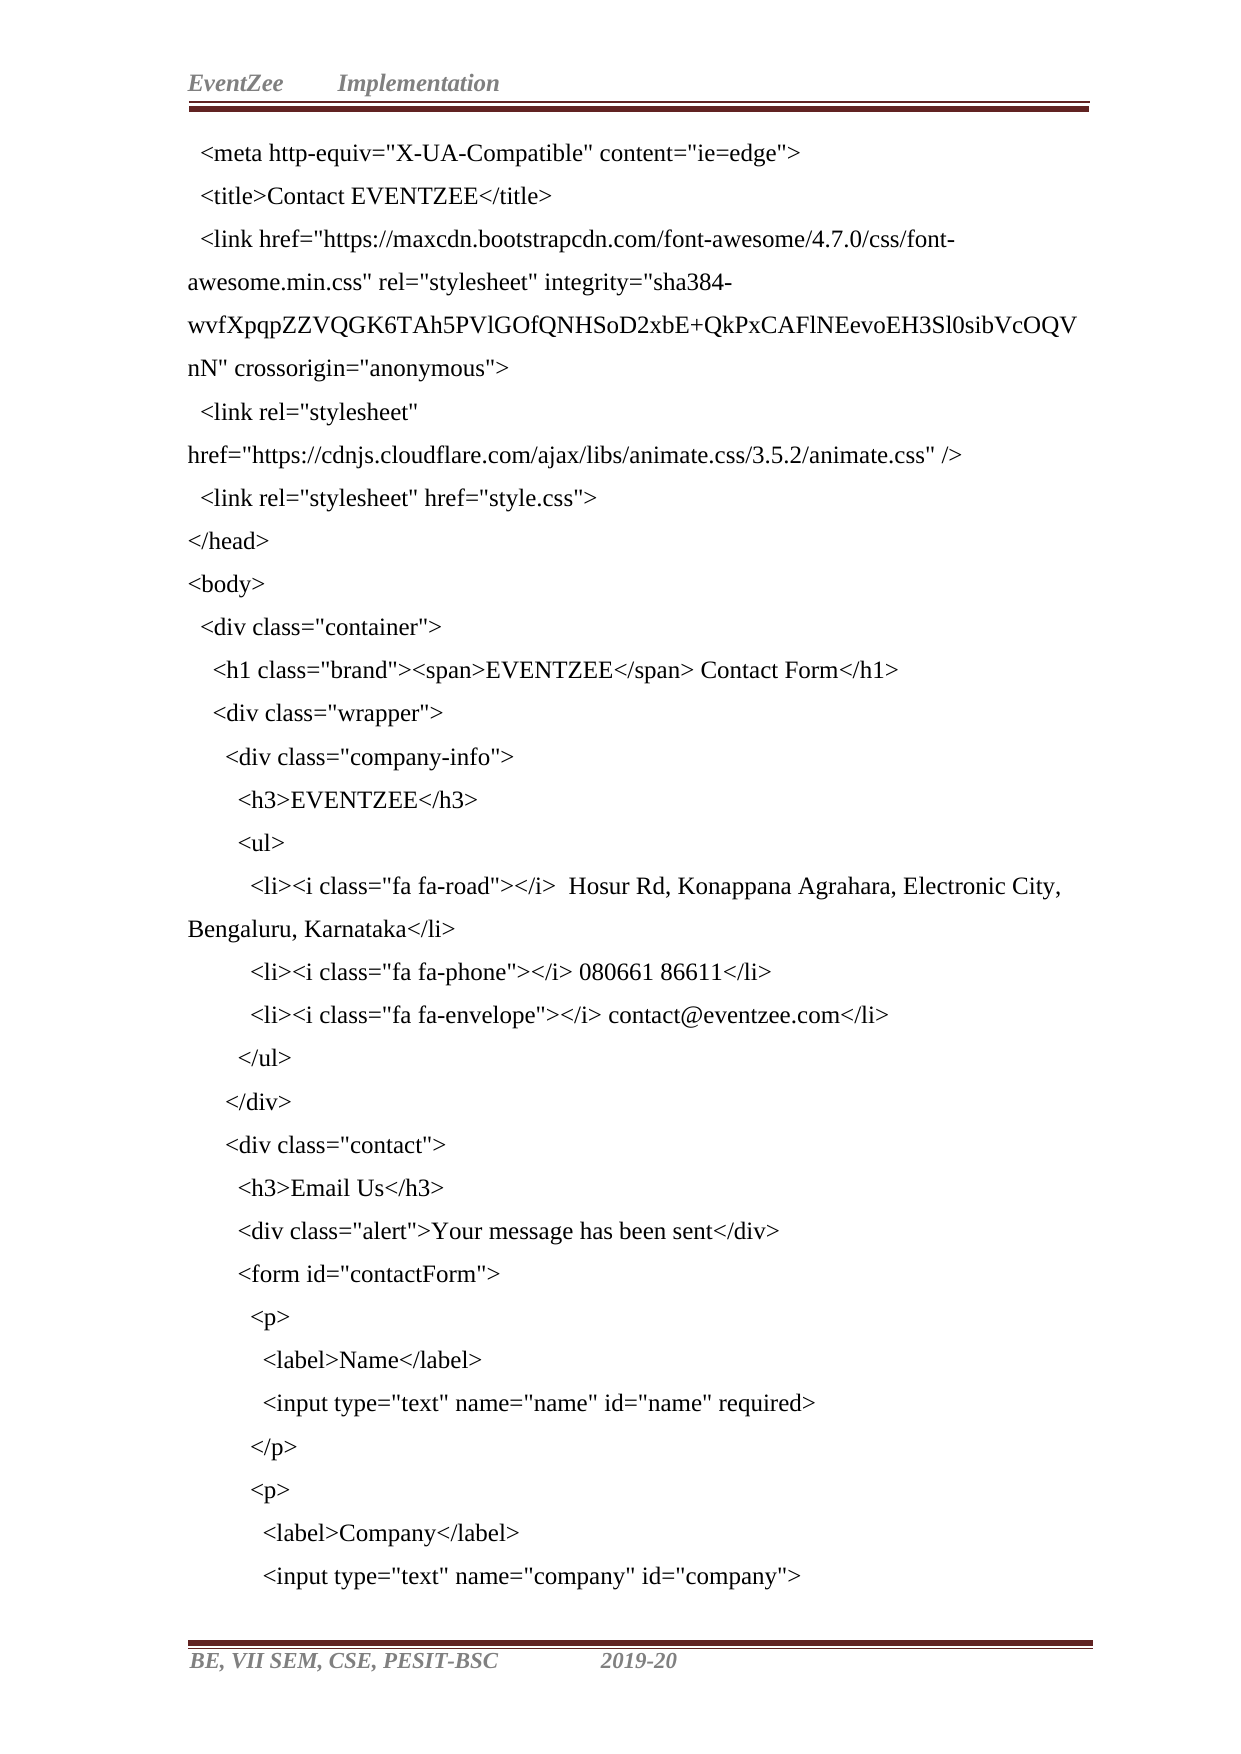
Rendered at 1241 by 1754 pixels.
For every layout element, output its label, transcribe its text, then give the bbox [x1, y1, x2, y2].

text <h1 class="brand"><span>EVENTZEE</span> Contact Form</h1> [187, 655, 1087, 684]
text <h3>Email Us</h3> [187, 1173, 1087, 1202]
text <div class="container"> [187, 612, 1087, 641]
text <div class="contact"> [187, 1130, 1087, 1158]
text <ul> [187, 828, 1087, 857]
text <p> [187, 1475, 1087, 1503]
text <div class="company-info"> [187, 742, 1087, 770]
text <p> [187, 1302, 1087, 1331]
text <title>Contact EVENTZEE</title> [187, 181, 1087, 210]
text </head> [187, 526, 1087, 555]
text </p> [187, 1432, 1087, 1460]
text <link href="https://maxcdn.bootstrapcdn.com/font-awesome/4.7.0/css/font-awesome.min.css" rel="stylesheet" integrity="sha384-wvfXpqpZZVQGK6TAh5PVlGOfQNHSoD2xbE+QkPxCAFlNEevoEH3Sl0sibVcOQVnN" crossorigin="anonymous"> [187, 224, 1087, 382]
text <div class="wrapper"> [187, 698, 1087, 727]
text <form id="contactForm"> [187, 1259, 1087, 1288]
text <input type="text" name="company" id="company"> [187, 1561, 1087, 1590]
text <li><i class="fa fa-phone"></i> 080661 86611</li> [187, 957, 1087, 986]
text <input type="text" name="name" id="name" required> [187, 1388, 1087, 1417]
text <link rel="stylesheet" href="https://cdnjs.cloudflare.com/ajax/libs/animate.css/3.5.2/animate.css" /> [187, 397, 1087, 468]
text <h3>EVENTZEE</h3> [187, 785, 1087, 813]
text <li><i class="fa fa-envelope"></i> contact@eventzee.com</li> [187, 1000, 1087, 1029]
text </div> [187, 1087, 1087, 1115]
text <label>Company</label> [187, 1518, 1087, 1547]
text <meta http-equiv="X-UA-Compatible" content="ie=edge"> [187, 138, 1087, 167]
text <div class="alert">Your message has been sent</div> [187, 1216, 1087, 1245]
text <label>Name</label> [187, 1345, 1087, 1374]
text </ul> [187, 1043, 1087, 1072]
text <body> [187, 569, 1087, 598]
text <link rel="stylesheet" href="style.css"> [187, 483, 1087, 512]
text <li><i class="fa fa-road"></i> Hosur Rd, Konappana Agrahara, Electronic City, Bengaluru, Karnataka</li> [187, 871, 1087, 943]
